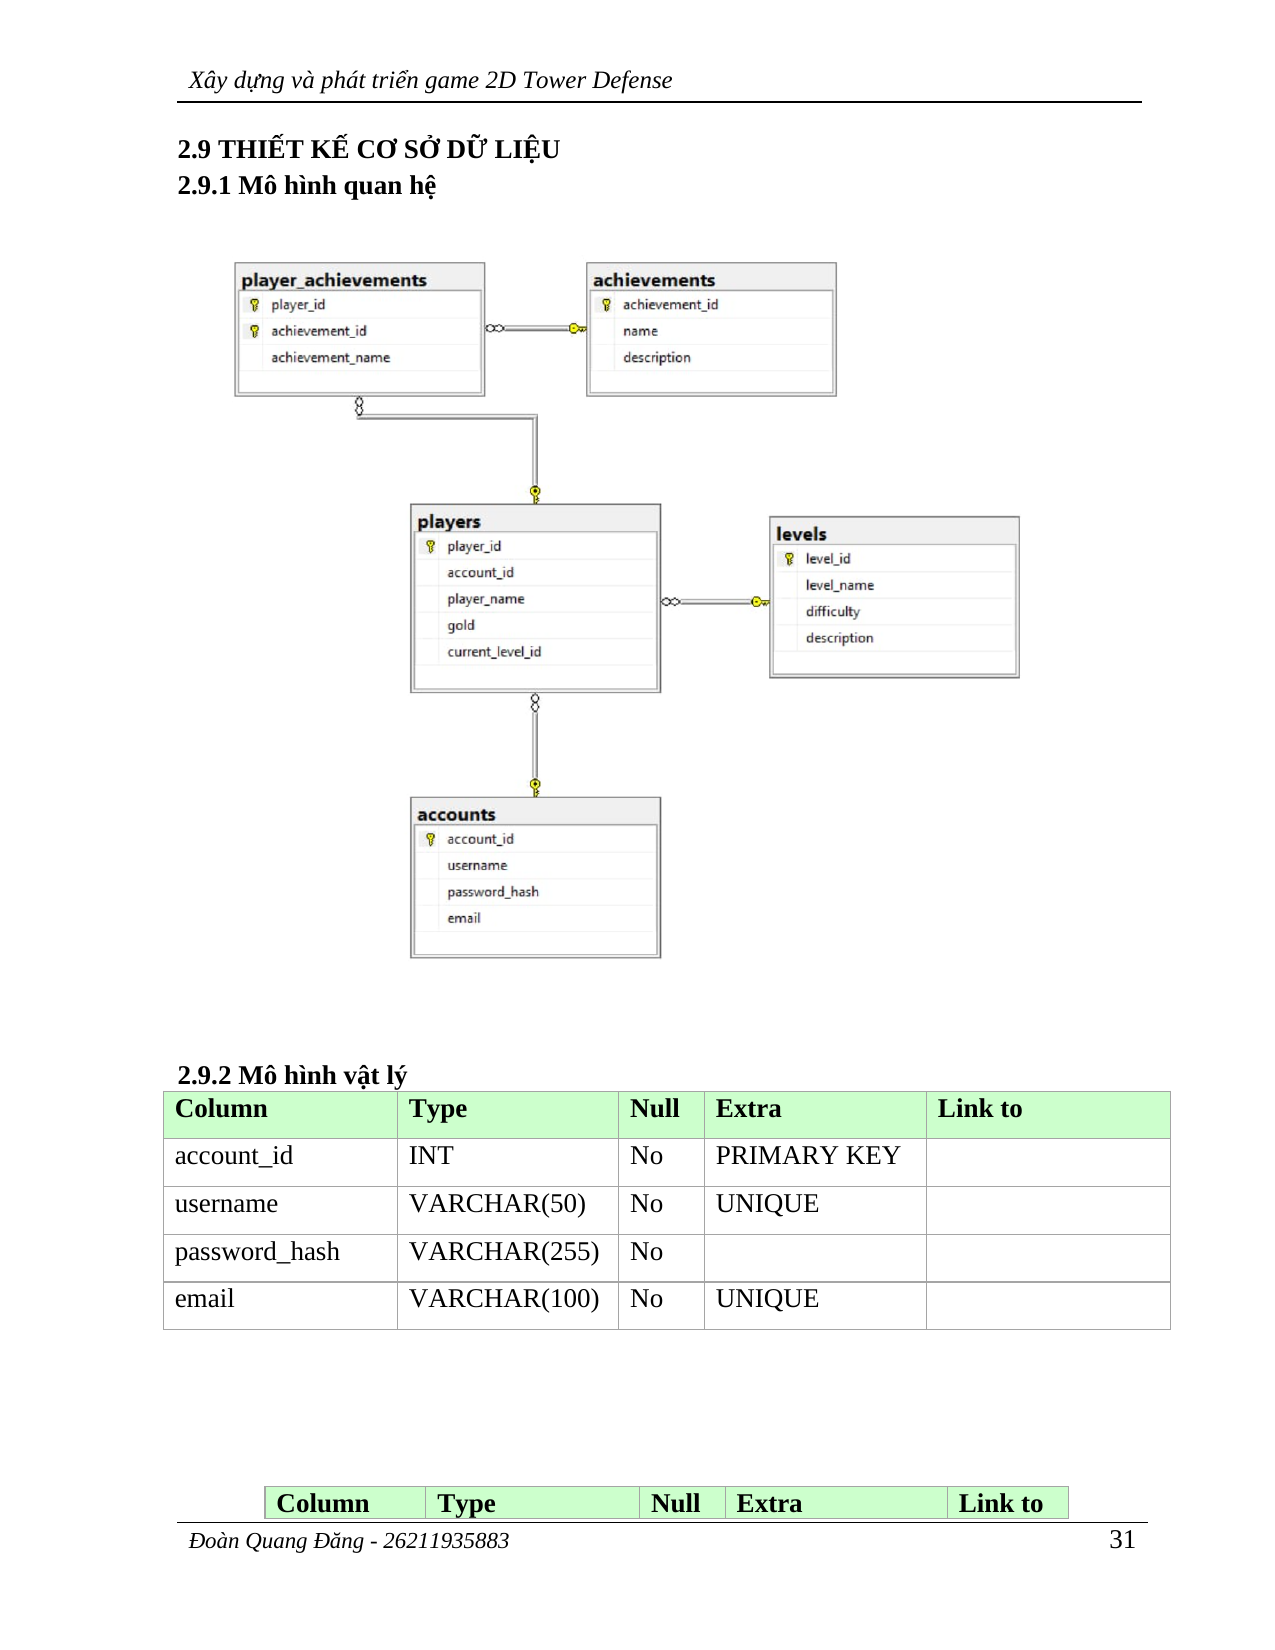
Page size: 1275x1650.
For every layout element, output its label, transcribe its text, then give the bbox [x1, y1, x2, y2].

table_cell password_hash [164, 1235, 397, 1281]
table_cell No [619, 1187, 704, 1234]
subtitle 2.9 THIẾT KẾ CƠ SỞ DỮ LIỆU [177, 134, 1156, 165]
table_cell [927, 1235, 1170, 1281]
table_header Extra [705, 1092, 926, 1138]
table_cell [927, 1283, 1170, 1329]
subtitle 2.9.1 Mô hình quan hệ [177, 169, 1156, 200]
table_header Column [266, 1487, 425, 1518]
table_cell PRIMARY KEY [705, 1139, 926, 1186]
table_header Null [640, 1487, 725, 1518]
table_cell username [164, 1187, 397, 1234]
table_cell VARCHAR(100) [398, 1283, 618, 1329]
picture [177, 200, 1157, 994]
table_cell No [619, 1235, 704, 1281]
table_cell email [164, 1283, 397, 1329]
table_cell VARCHAR(255) [398, 1235, 618, 1281]
table_cell [705, 1235, 926, 1281]
table_cell [927, 1187, 1170, 1234]
table_cell VARCHAR(50) [398, 1187, 618, 1234]
table_header Null [619, 1092, 704, 1138]
table_cell UNIQUE [705, 1283, 926, 1329]
subtitle 2.9.2 Mô hình vật lý [177, 1059, 1156, 1091]
table_cell No [619, 1283, 704, 1329]
table_cell account_id [164, 1139, 397, 1186]
table_cell UNIQUE [705, 1187, 926, 1234]
table_header Type [426, 1487, 639, 1518]
table_cell [927, 1139, 1170, 1186]
table_cell No [619, 1139, 704, 1186]
table_header Column [164, 1092, 397, 1138]
table_header Type [398, 1092, 618, 1138]
table_header Link to [948, 1487, 1068, 1518]
table_header Link to [927, 1092, 1170, 1138]
table_cell INT [398, 1139, 618, 1186]
table_header Extra [726, 1487, 947, 1518]
